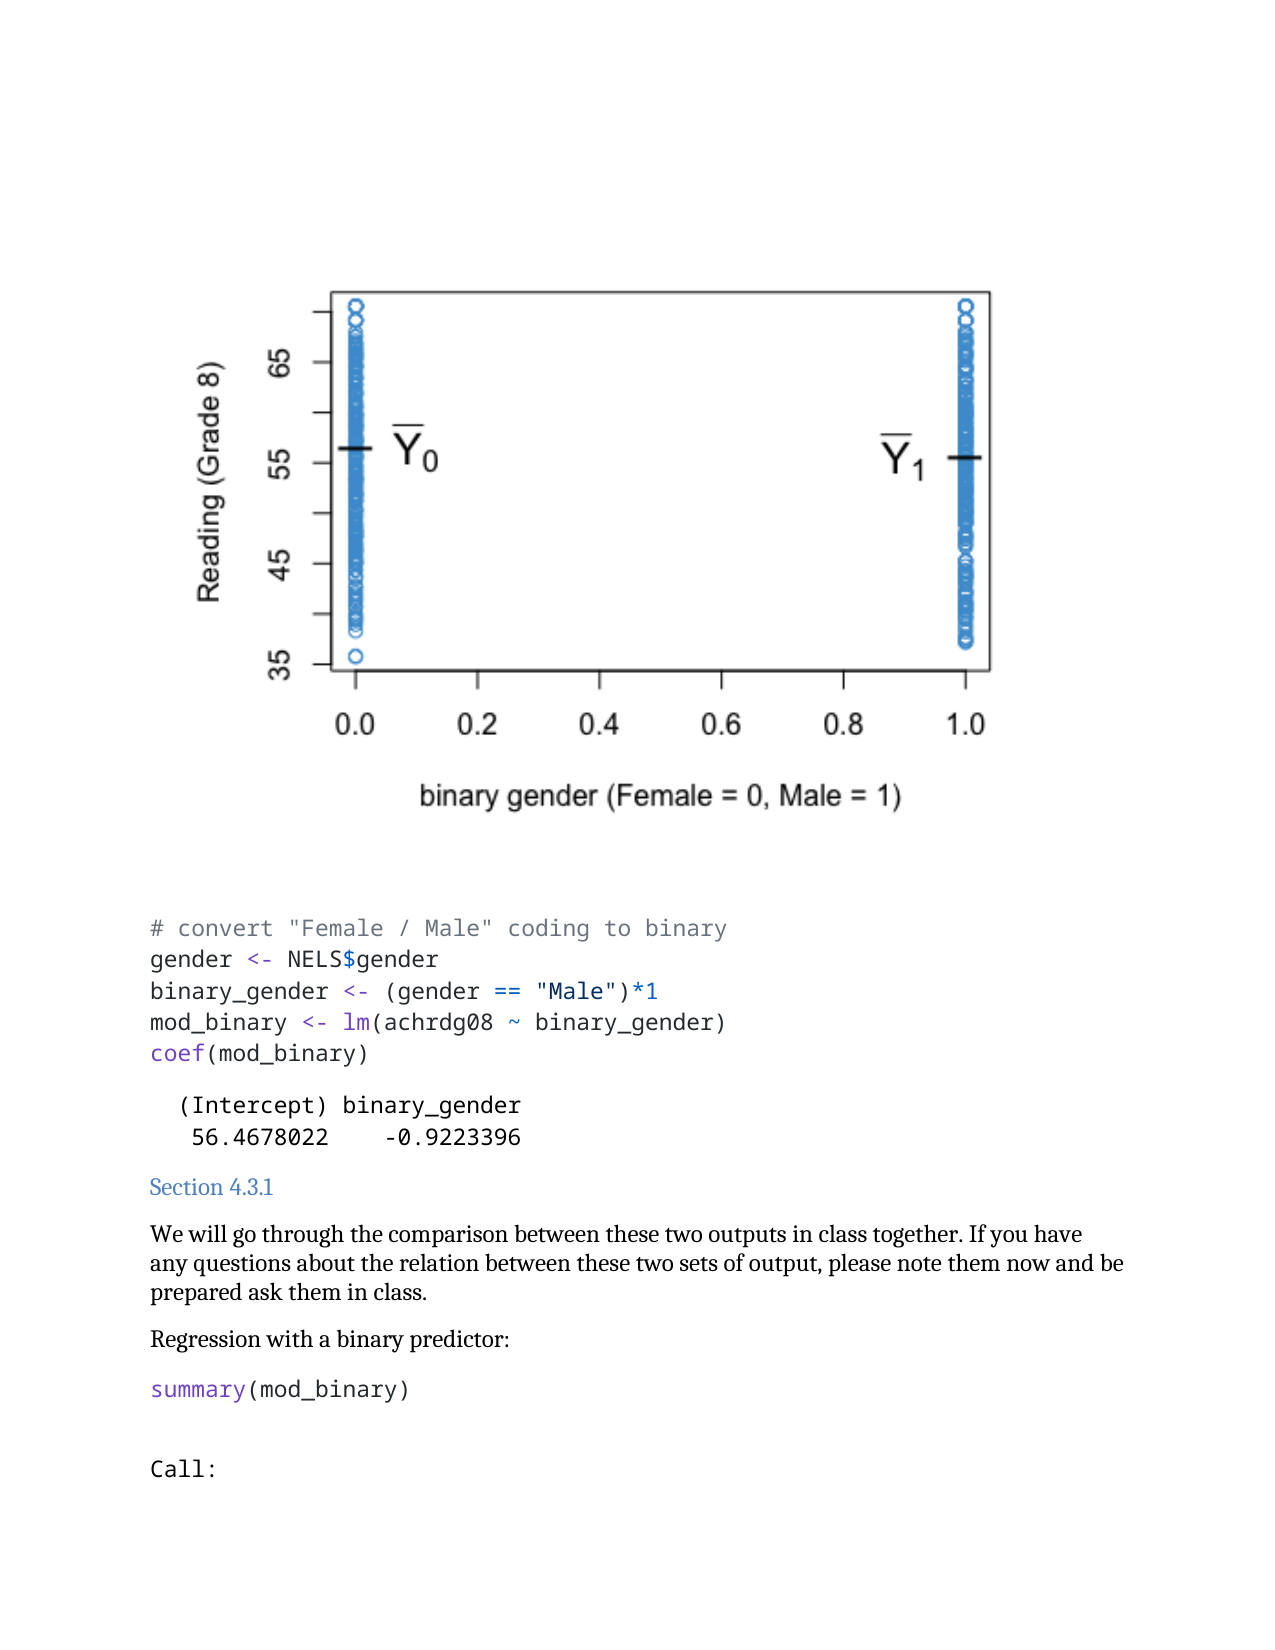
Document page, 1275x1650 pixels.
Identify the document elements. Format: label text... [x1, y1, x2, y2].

text Section 4.3.1 [150, 1172, 1125, 1201]
picture [188, 150, 1064, 850]
text # convert "Female / Male" coding to binary gender <- NELS$gender binary_gender <- (gender == "Male")*1 mod_binary <- lm(achrdg08 ~ binary_gender) coef(mod_binary) [150, 912, 1125, 1068]
text summary(mod_binary) [150, 1372, 1125, 1404]
text We will go through the comparison between these two outputs in class together. If you have any questions about the relation between these two sets of output, please note them now and be prepared ask them in class. [150, 1220, 1125, 1306]
table_header [139, 150, 1114, 912]
text (Intercept) binary_gender 56.4678022 -0.9223396 [150, 1089, 1125, 1152]
text Regression with a binary predictor: [150, 1325, 1125, 1354]
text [150, 1424, 1125, 1484]
